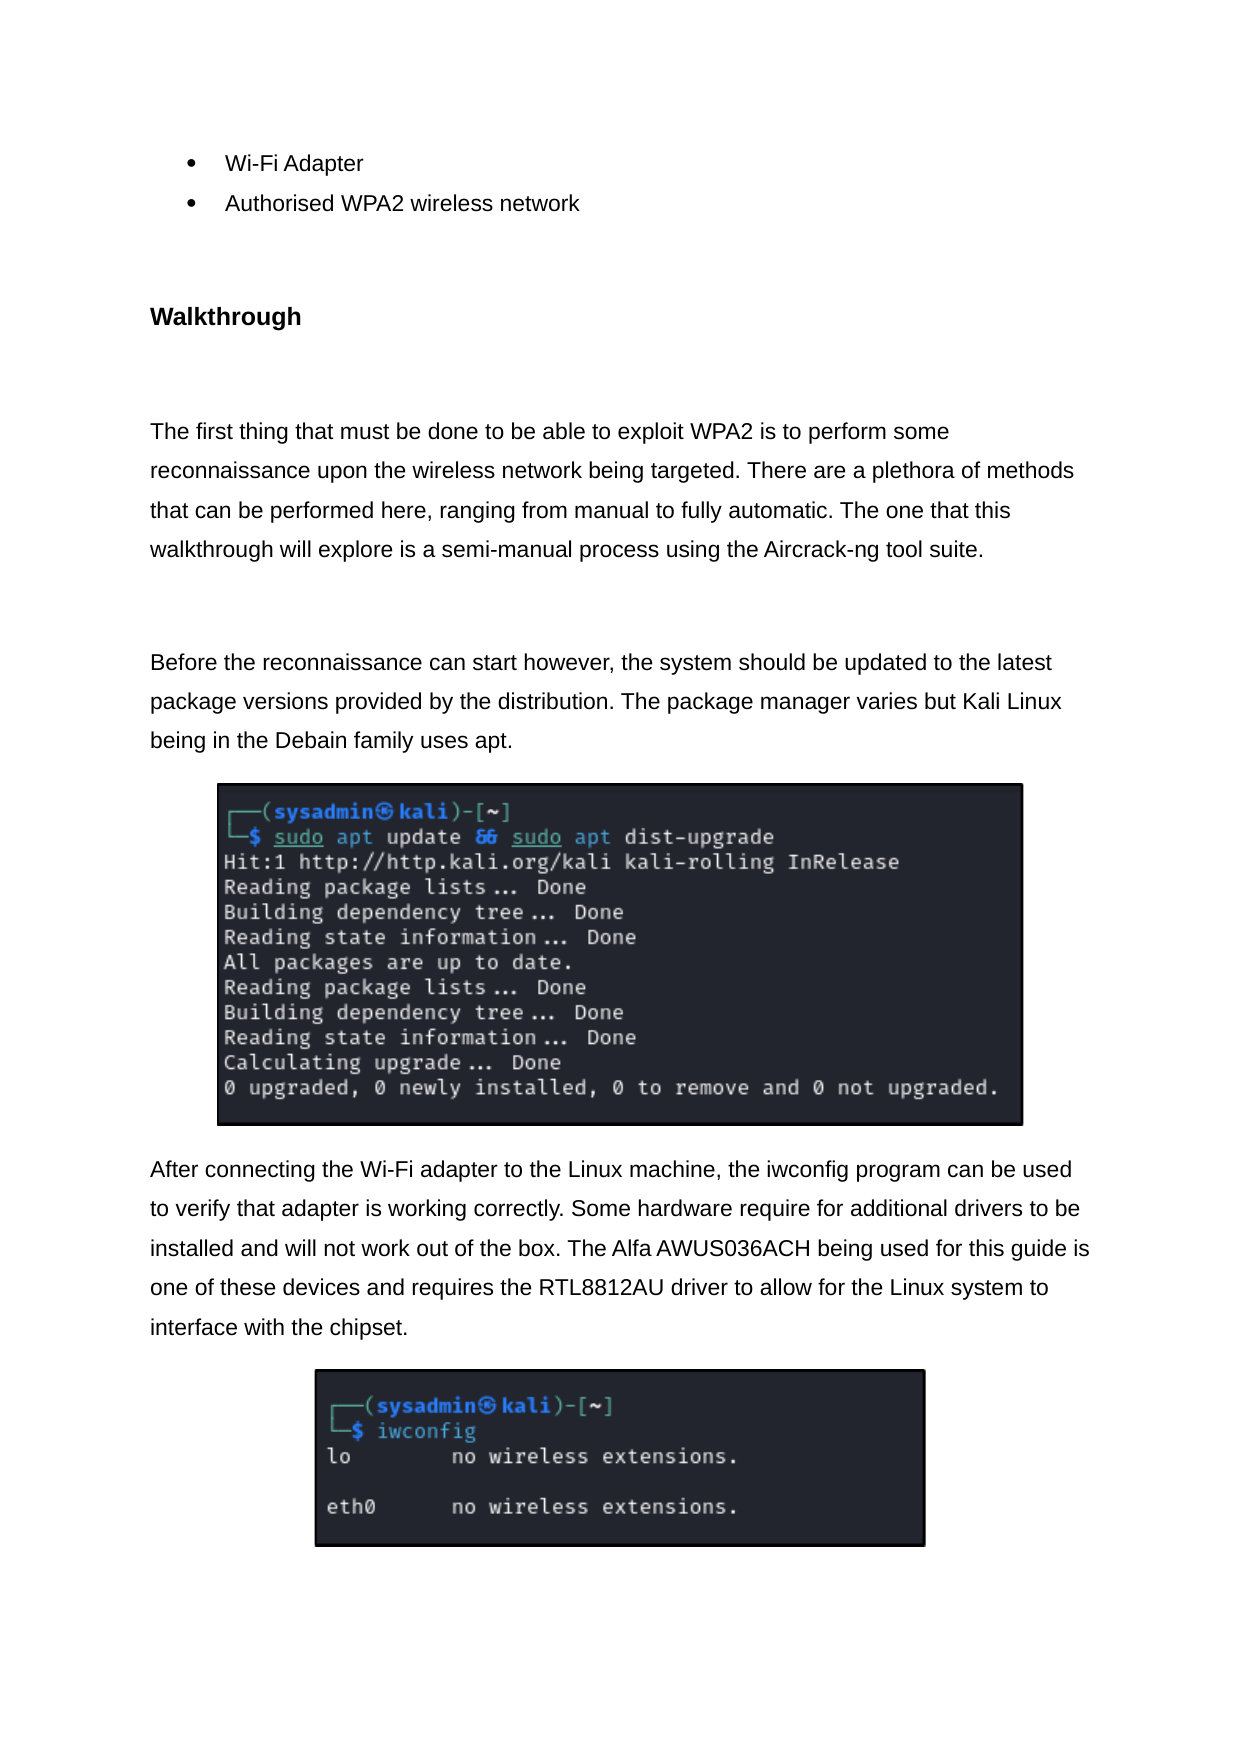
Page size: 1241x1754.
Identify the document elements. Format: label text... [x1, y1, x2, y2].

list Wi-Fi Adapter [187, 150, 1090, 176]
list Authorised WPA2 wireless network [187, 189, 1090, 216]
text Before the reconnaissance can start however, the system should be updated to the latest package versions provided by the distribution. The package manager varies but Kali Linux being in the Debain family uses apt. [150, 648, 1090, 754]
picture [217, 783, 1024, 1126]
text After connecting the Wi-Fi adapter to the Linux machine, the iwconfig program can be used to verify that adapter is working correctly. Some hardware require for additional drivers to be installed and will not work out of the box. The Alfa AWUS036ACH being used for this guide is one of these devices and requires the RTL8812AU driver to allow for the Linux system to interface with the chipset. [150, 1156, 1090, 1340]
picture [314, 1369, 926, 1547]
text Walkthrough [150, 302, 1090, 331]
text The first thing that must be done to be able to exploit WPA2 is to perform some reconnaissance upon the wireless network being targeted. There are a plethora of methods that can be performed here, ranging from manual to fully automatic. The one that this walkthrough will explore is a semi-manual process using the Aircrack-ng tool suite. [150, 418, 1090, 562]
